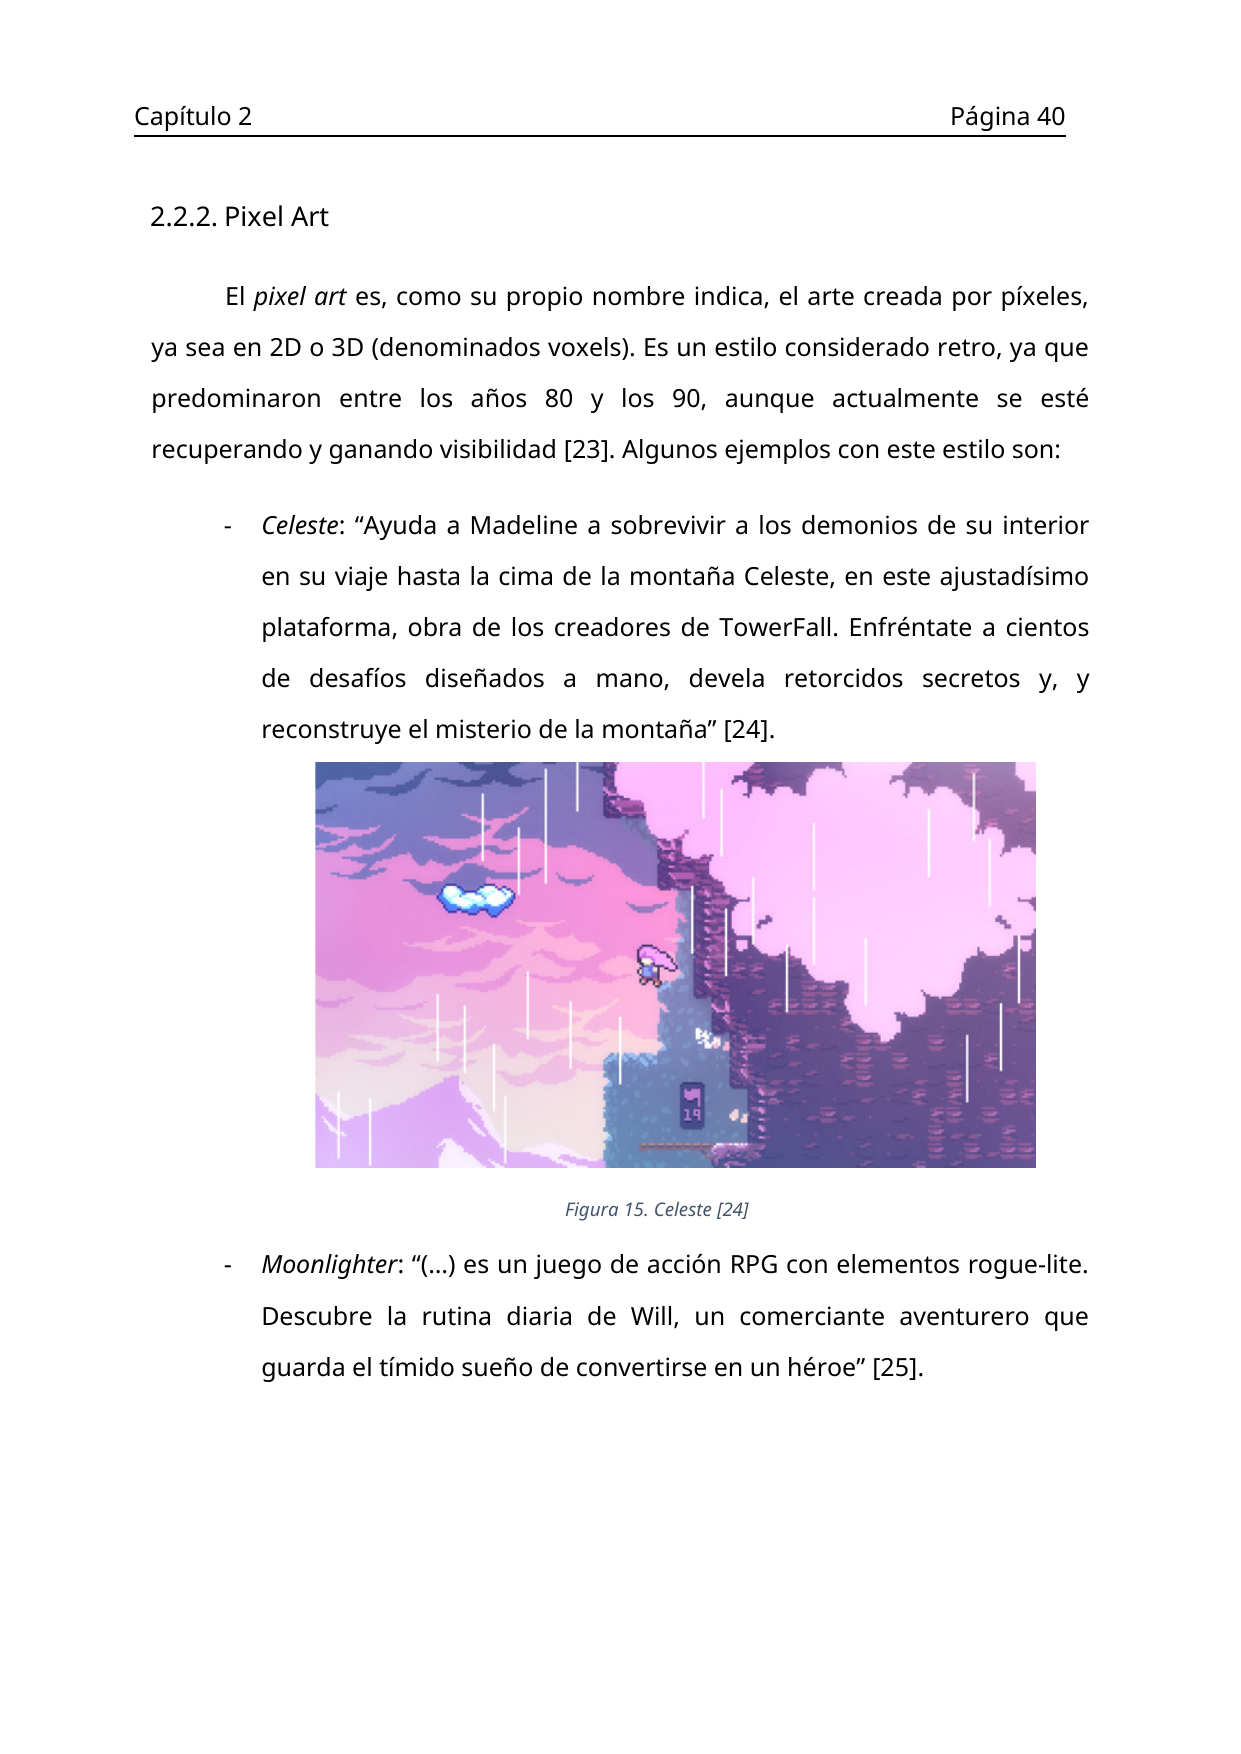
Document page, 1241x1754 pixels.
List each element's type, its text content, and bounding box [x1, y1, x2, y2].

list Moonlighter: “(…) es un juego de acción RPG con elementos rogue-lite. Descubre la rutina diaria de Will, un comerciante aventurero que guarda el tímido sueño de convertirse en un héroe” . [223, 1247, 1090, 1383]
list Celeste: “Ayuda a Madeline a sobrevivir a los demonios de su interior en su viaje hasta la cima de la montaña Celeste, en este ajustadísimo plataforma, obra de los creadores de TowerFall. Enfréntate a cientos de desafíos diseñados a mano, devela retorcidos secretos y, y reconstruye el misterio de la montaña” . [223, 507, 1090, 746]
picture [315, 762, 1036, 1168]
subtitle Pixel Art [150, 198, 1090, 235]
text Figura 15. Celeste [151, 1197, 1090, 1222]
text El pixel art es, como su propio nombre indica, el arte creada por píxeles, ya sea en 2D o 3D (denominados voxels). Es un estilo considerado retro, ya que predominaron entre los años 80 y los 90, aunque actualmente se esté recuperando y ganando visibilidad . Algunos ejemplos con este estilo son: [151, 278, 1090, 465]
